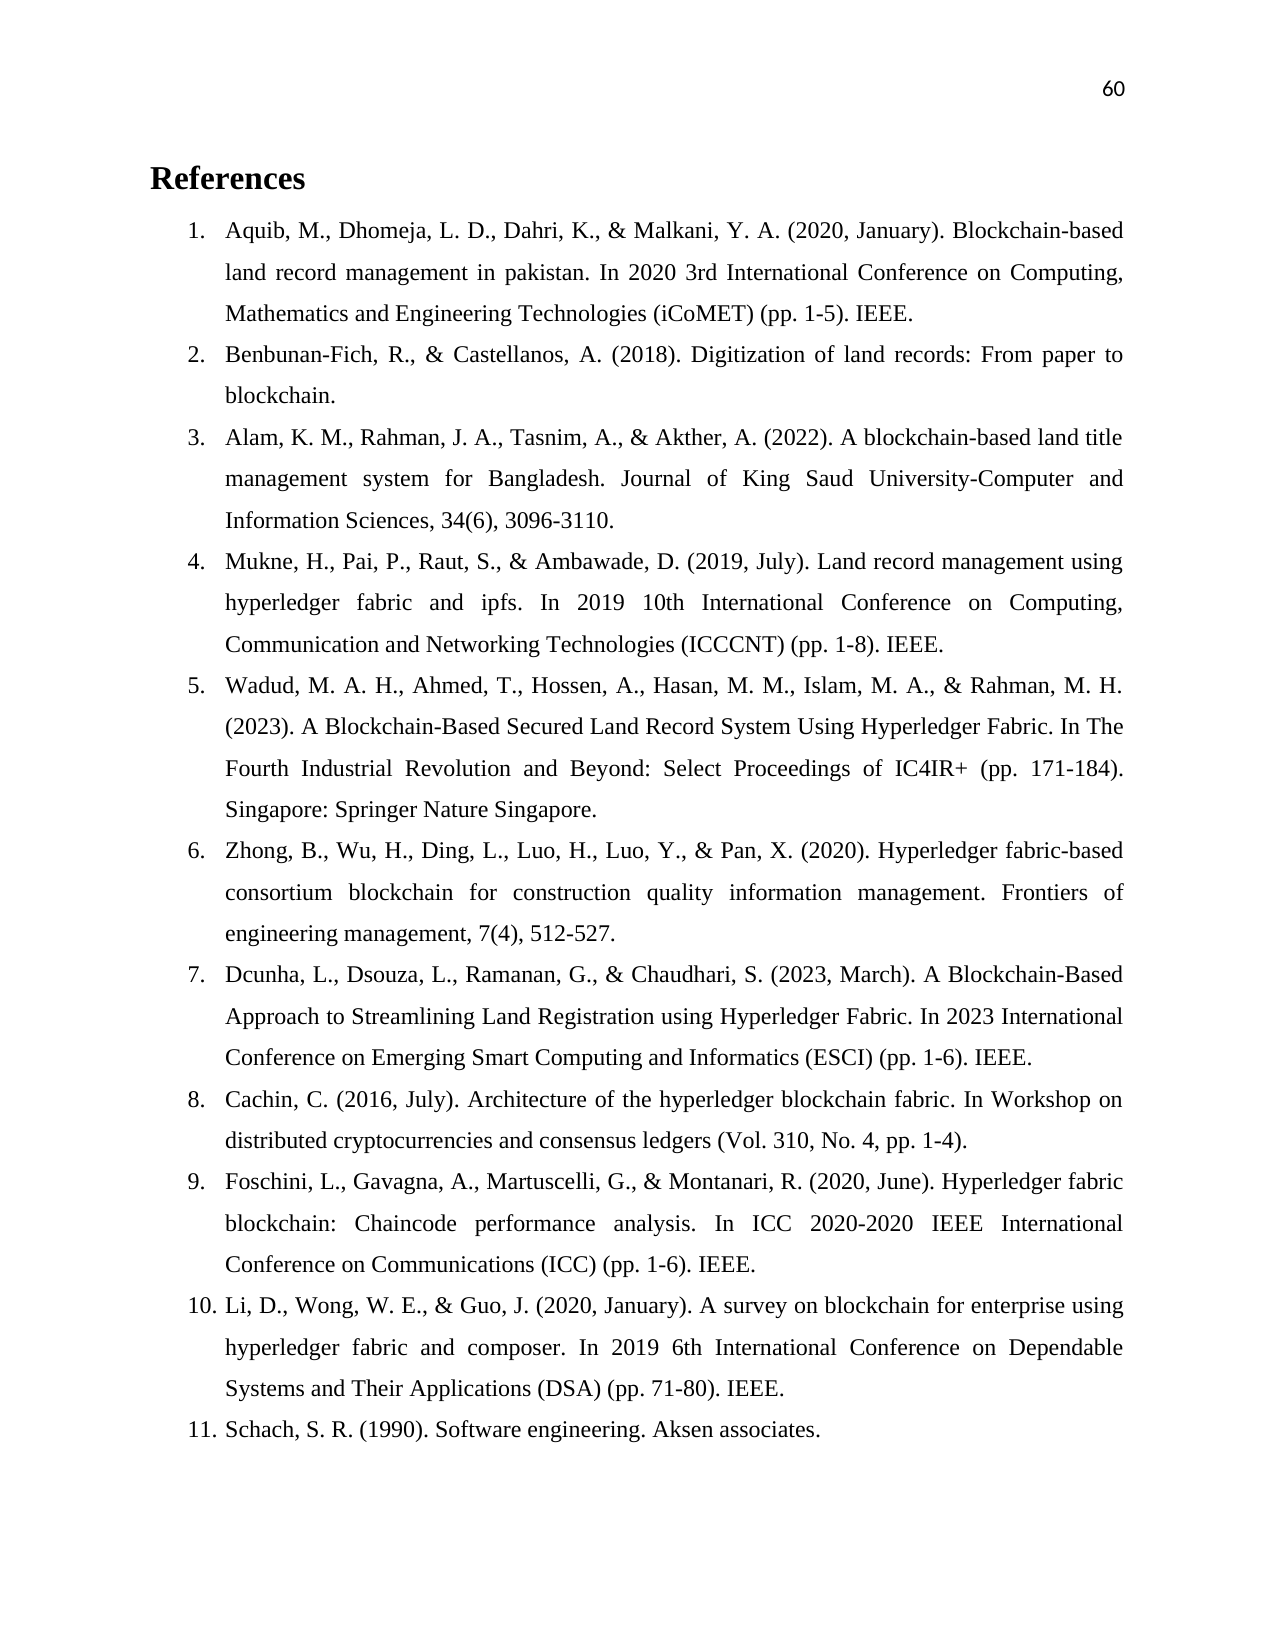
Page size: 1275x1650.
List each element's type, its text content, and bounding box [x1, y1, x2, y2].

list Foschini, L., Gavagna, A., Martuscelli, G., & Montanari, R. (2020, June). Hyperledger fabric blockchain: Chaincode performance analysis. In ICC 2020-2020 IEEE International Conference on Communications (ICC) (pp. 1-6). IEEE. [187, 1167, 1125, 1278]
list Mukne, H., Pai, P., Raut, S., & Ambawade, D. (2019, July). Land record management using hyperledger fabric and ipfs. In 2019 10th International Conference on Computing, Communication and Networking Technologies (ICCCNT) (pp. 1-8). IEEE. [187, 547, 1125, 657]
list Li, D., Wong, W. E., & Guo, J. (2020, January). A survey on blockchain for enterprise using hyperledger fabric and composer. In 2019 6th International Conference on Dependable Systems and Their Applications (DSA) (pp. 71-80). IEEE. [187, 1291, 1125, 1402]
list Alam, K. M., Rahman, J. A., Tasnim, A., & Akther, A. (2022). A blockchain-based land title management system for Bangladesh. Journal of King Saud University-Computer and Information Sciences, 34(6), 3096-3110. [187, 423, 1125, 533]
list Schach, S. R. (1990). Software engineering. Aksen associates. [187, 1415, 1125, 1443]
list Zhong, B., Wu, H., Ding, L., Luo, H., Luo, Y., & Pan, X. (2020). Hyperledger fabric-based consortium blockchain for construction quality information management. Frontiers of engineering management, 7(4), 512-527. [187, 836, 1125, 947]
list Dcunha, L., Dsouza, L., Ramanan, G., & Chaudhari, S. (2023, March). A Blockchain-Based Approach to Streamlining Land Registration using Hyperledger Fabric. In 2023 International Conference on Emerging Smart Computing and Informatics (ESCI) (pp. 1-6). IEEE. [187, 961, 1125, 1071]
list Aquib, M., Dhomeja, L. D., Dahri, K., & Malkani, Y. A. (2020, January). Blockchain-based land record management in pakistan. In 2020 3rd International Conference on Computing, Mathematics and Engineering Technologies (iCoMET) (pp. 1-5). IEEE. [187, 216, 1125, 326]
list Wadud, M. A. H., Ahmed, T., Hossen, A., Hasan, M. M., Islam, M. A., & Rahman, M. H. (2023). A Blockchain-Based Secured Land Record System Using Hyperledger Fabric. In The Fourth Industrial Revolution and Beyond: Select Proceedings of IC4IR+ (pp. 171-184). Singapore: Springer Nature Singapore. [187, 671, 1125, 823]
subtitle References [150, 159, 1125, 197]
list Benbunan-Fich, R., & Castellanos, A. (2018). Digitization of land records: From paper to blockchain. [187, 340, 1125, 409]
list Cachin, C. (2016, July). Architecture of the hyperledger blockchain fabric. In Workshop on distributed cryptocurrencies and consensus ledgers (Vol. 310, No. 4, pp. 1-4). [187, 1084, 1125, 1153]
